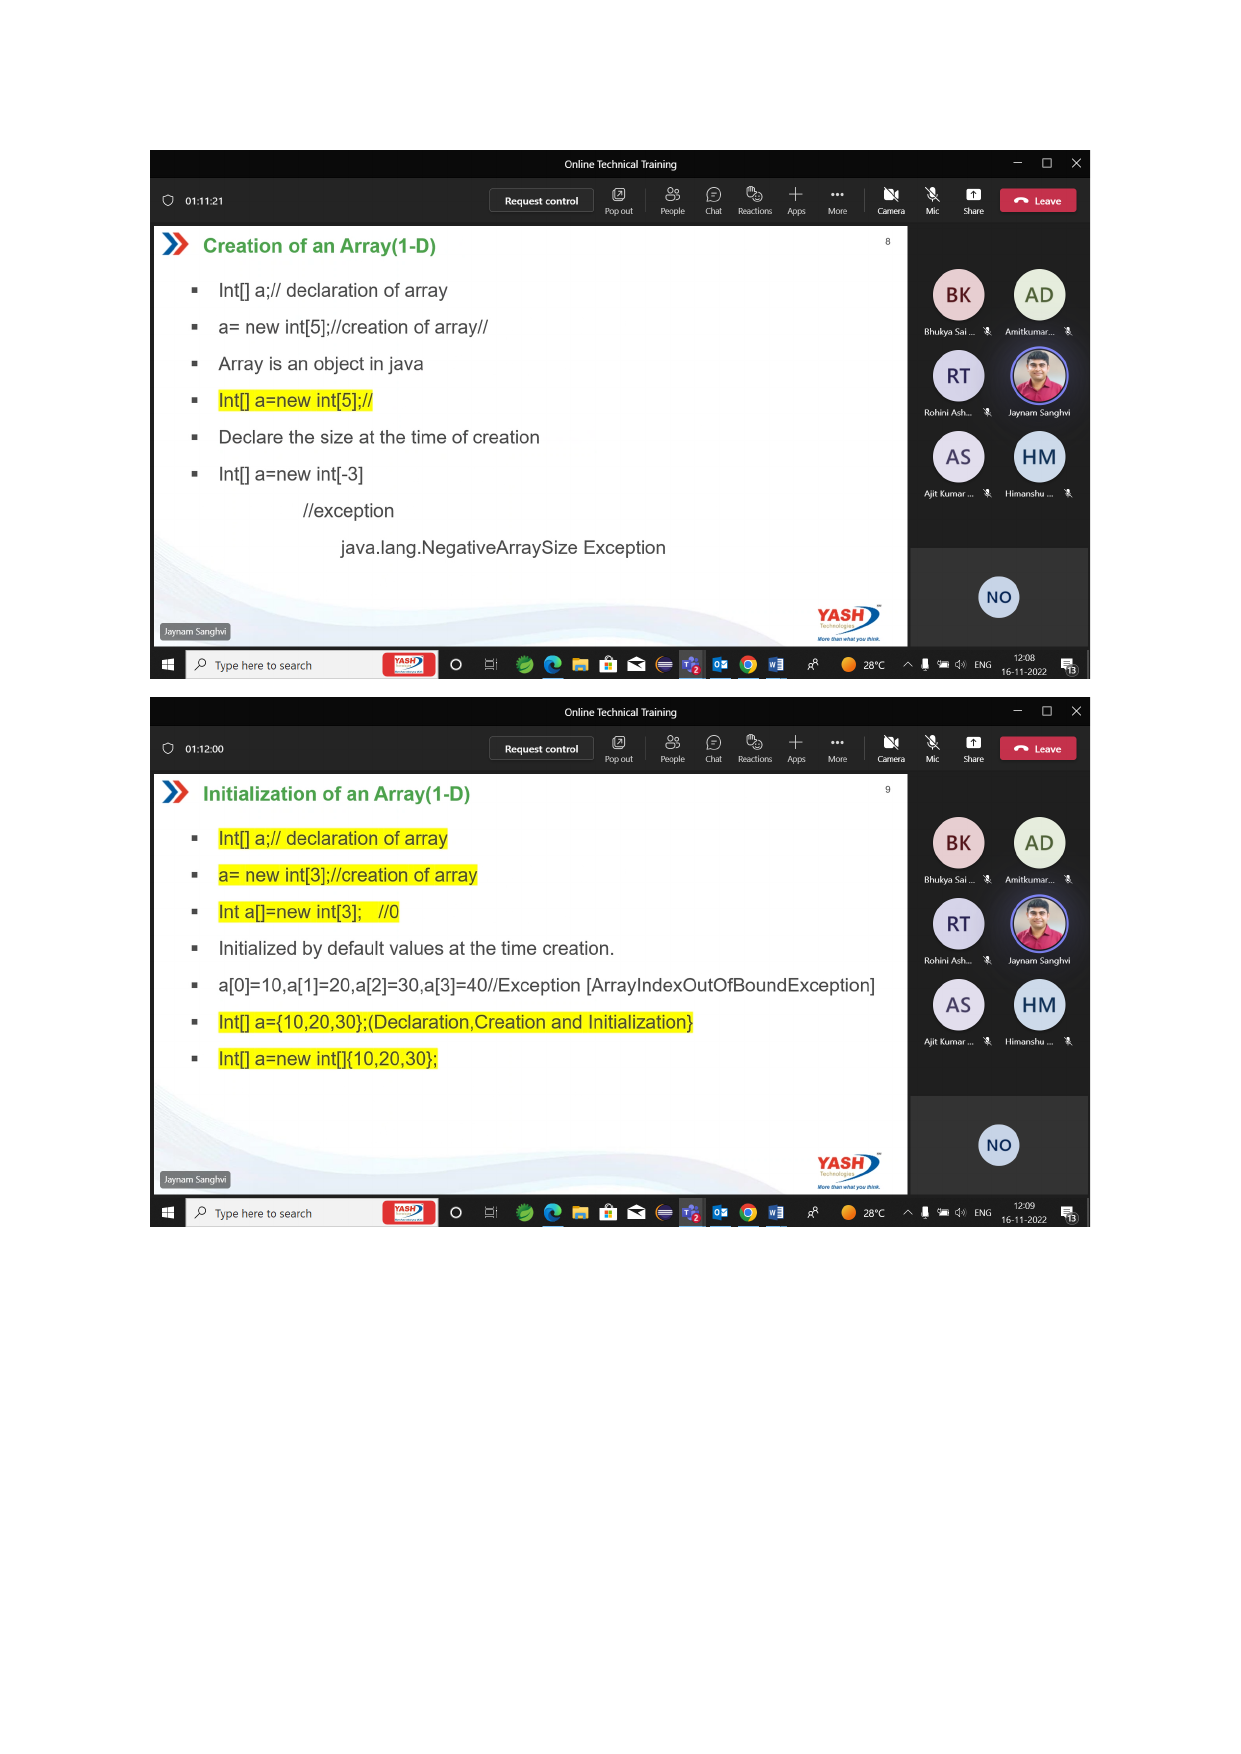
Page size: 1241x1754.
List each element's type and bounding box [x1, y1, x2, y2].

picture [150, 150, 1091, 679]
picture [150, 697, 1091, 1227]
